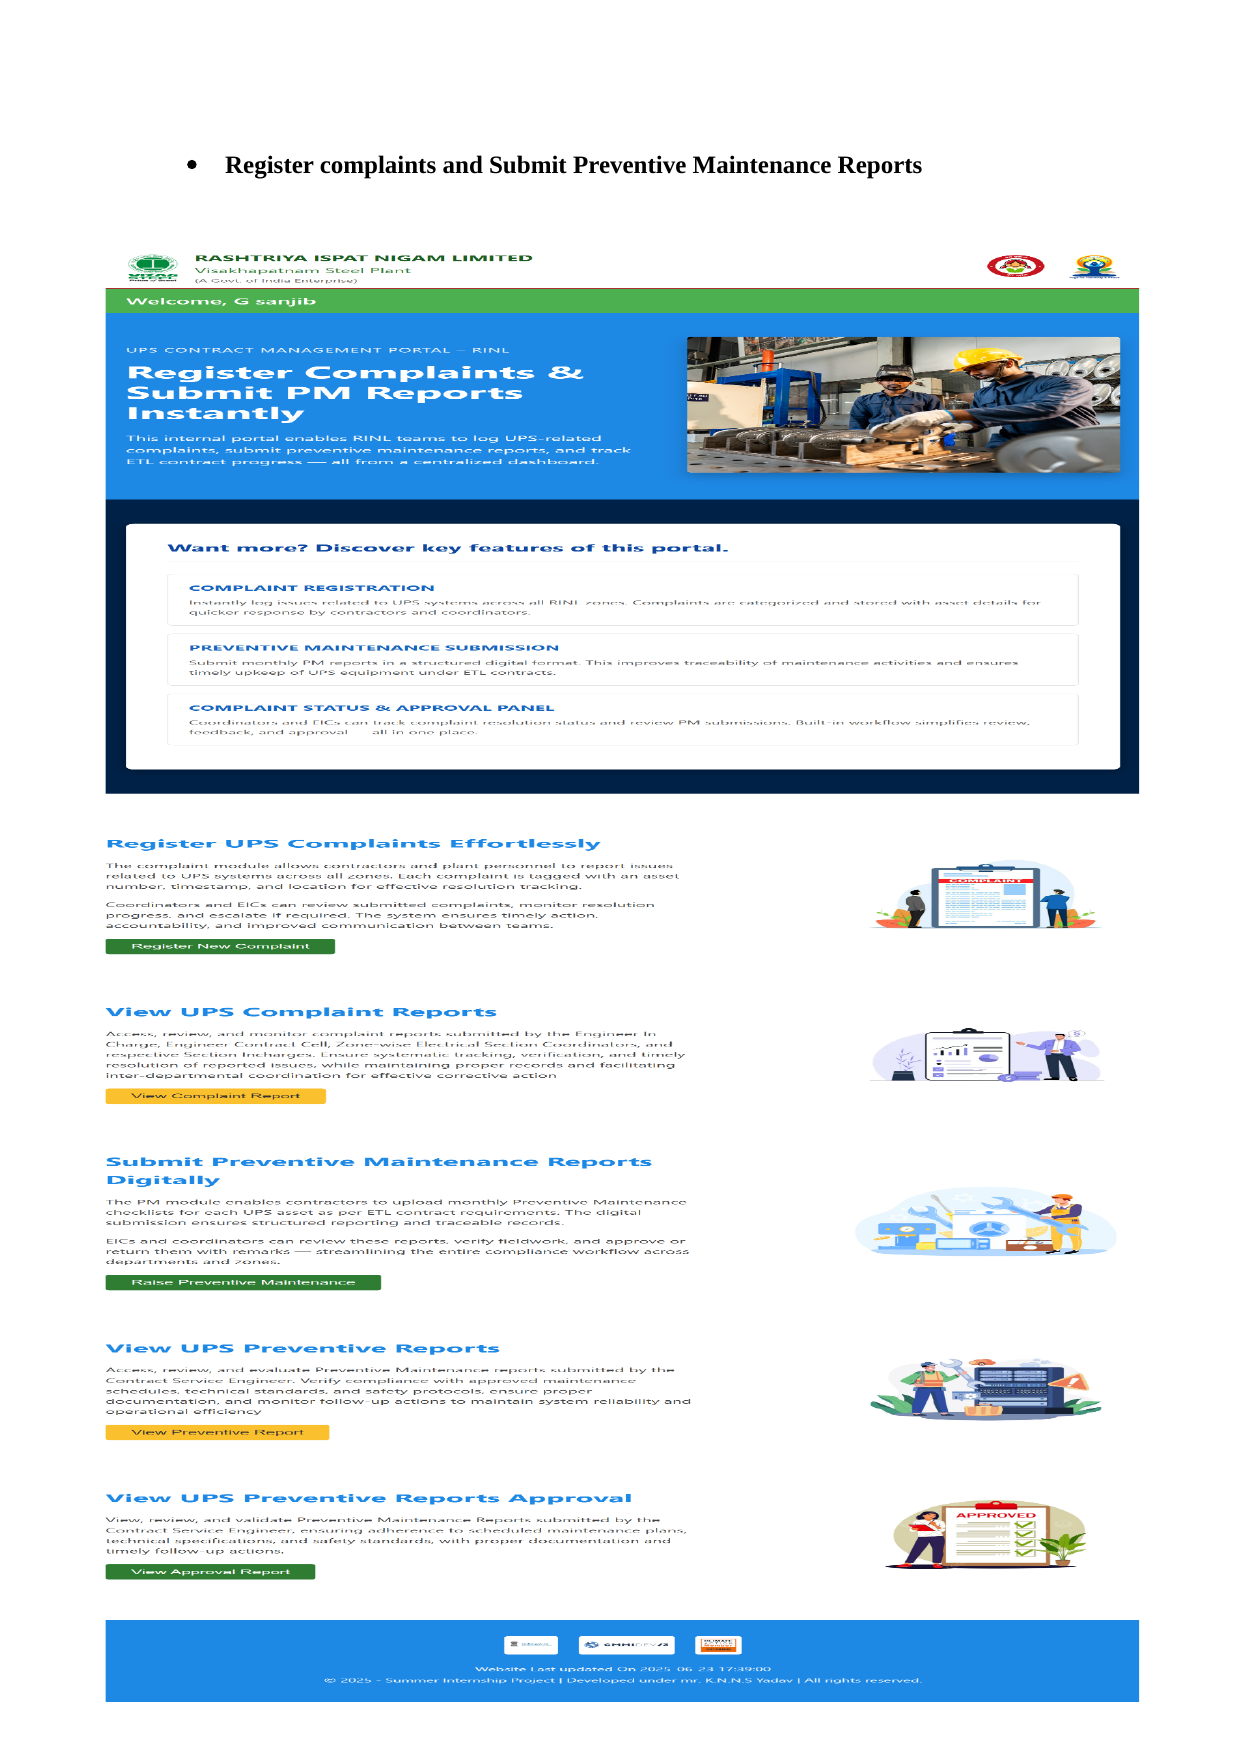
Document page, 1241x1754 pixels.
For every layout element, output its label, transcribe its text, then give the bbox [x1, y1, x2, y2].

picture [105, 247, 1140, 1702]
list Register complaints and Submit Preventive Maintenance Reports [187, 150, 1090, 179]
